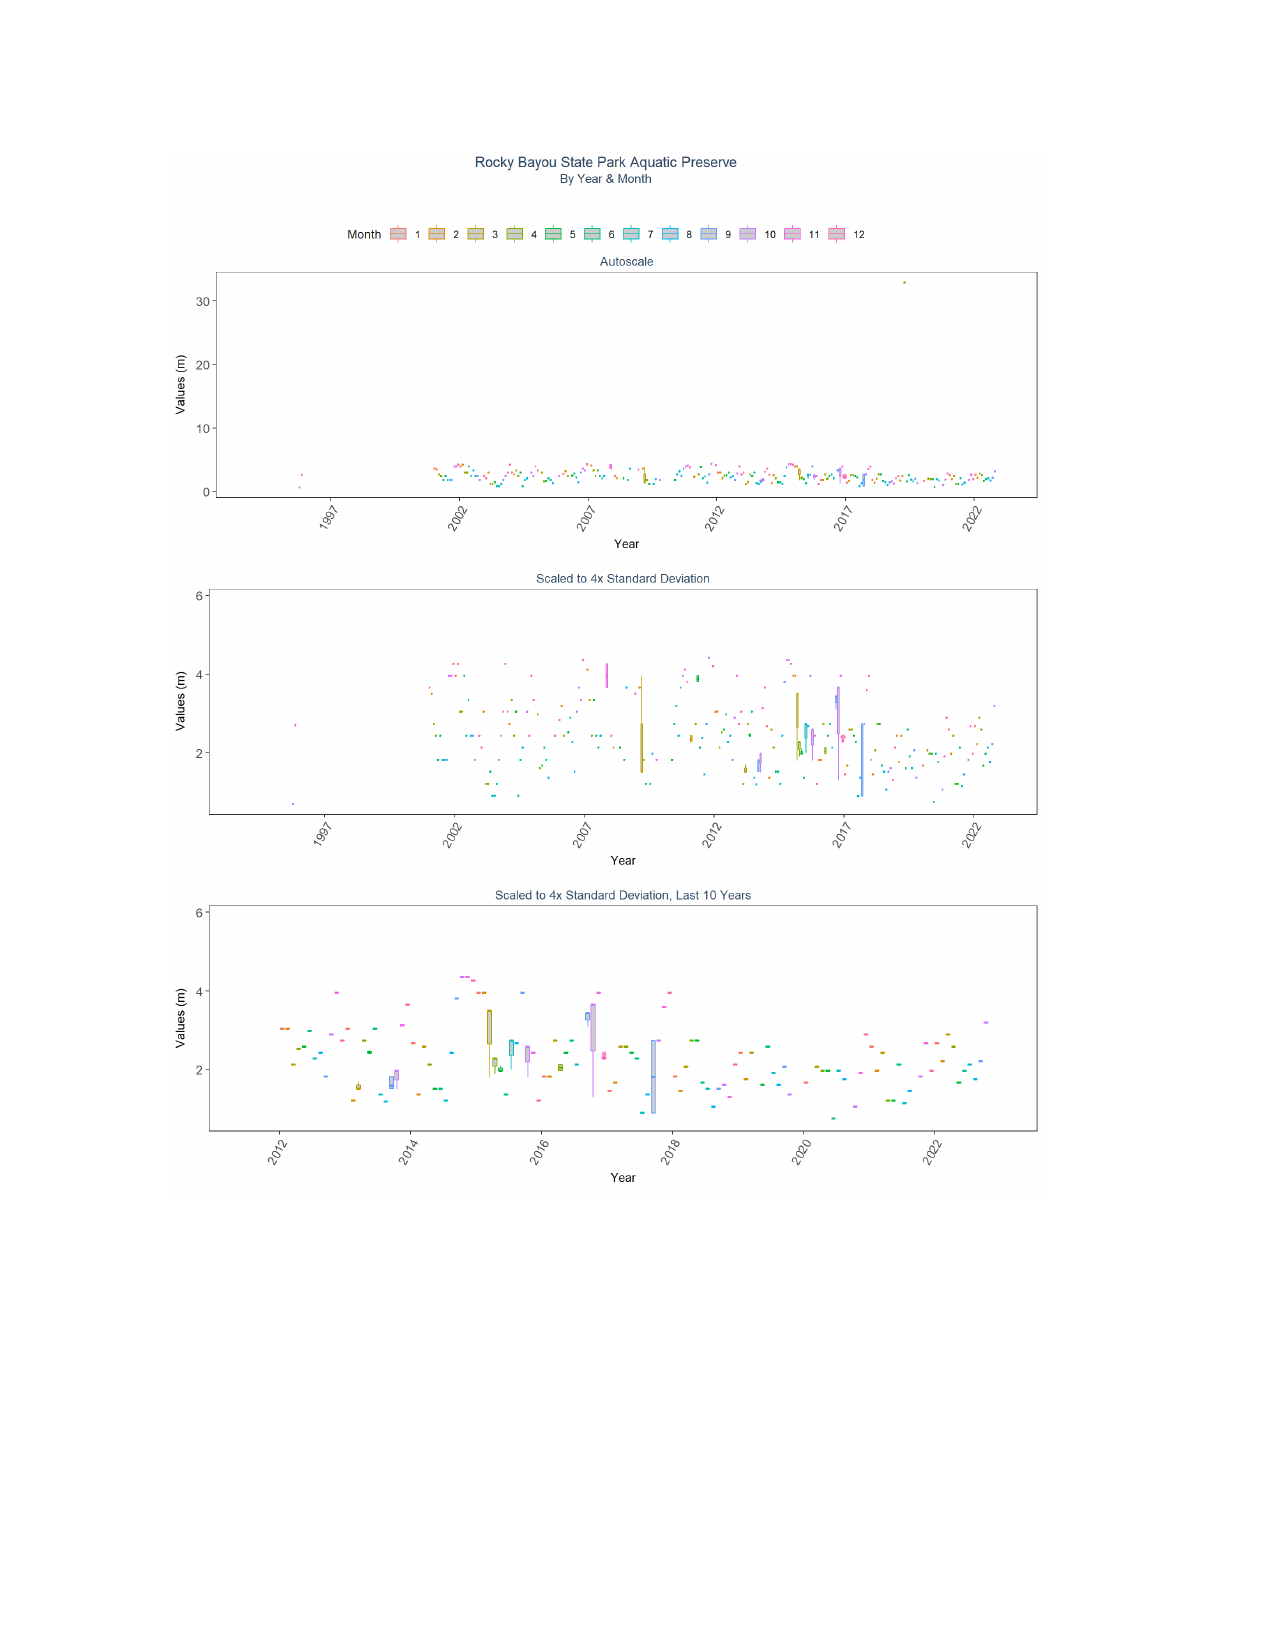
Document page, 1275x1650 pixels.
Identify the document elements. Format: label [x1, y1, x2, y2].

picture [168, 150, 1044, 1200]
